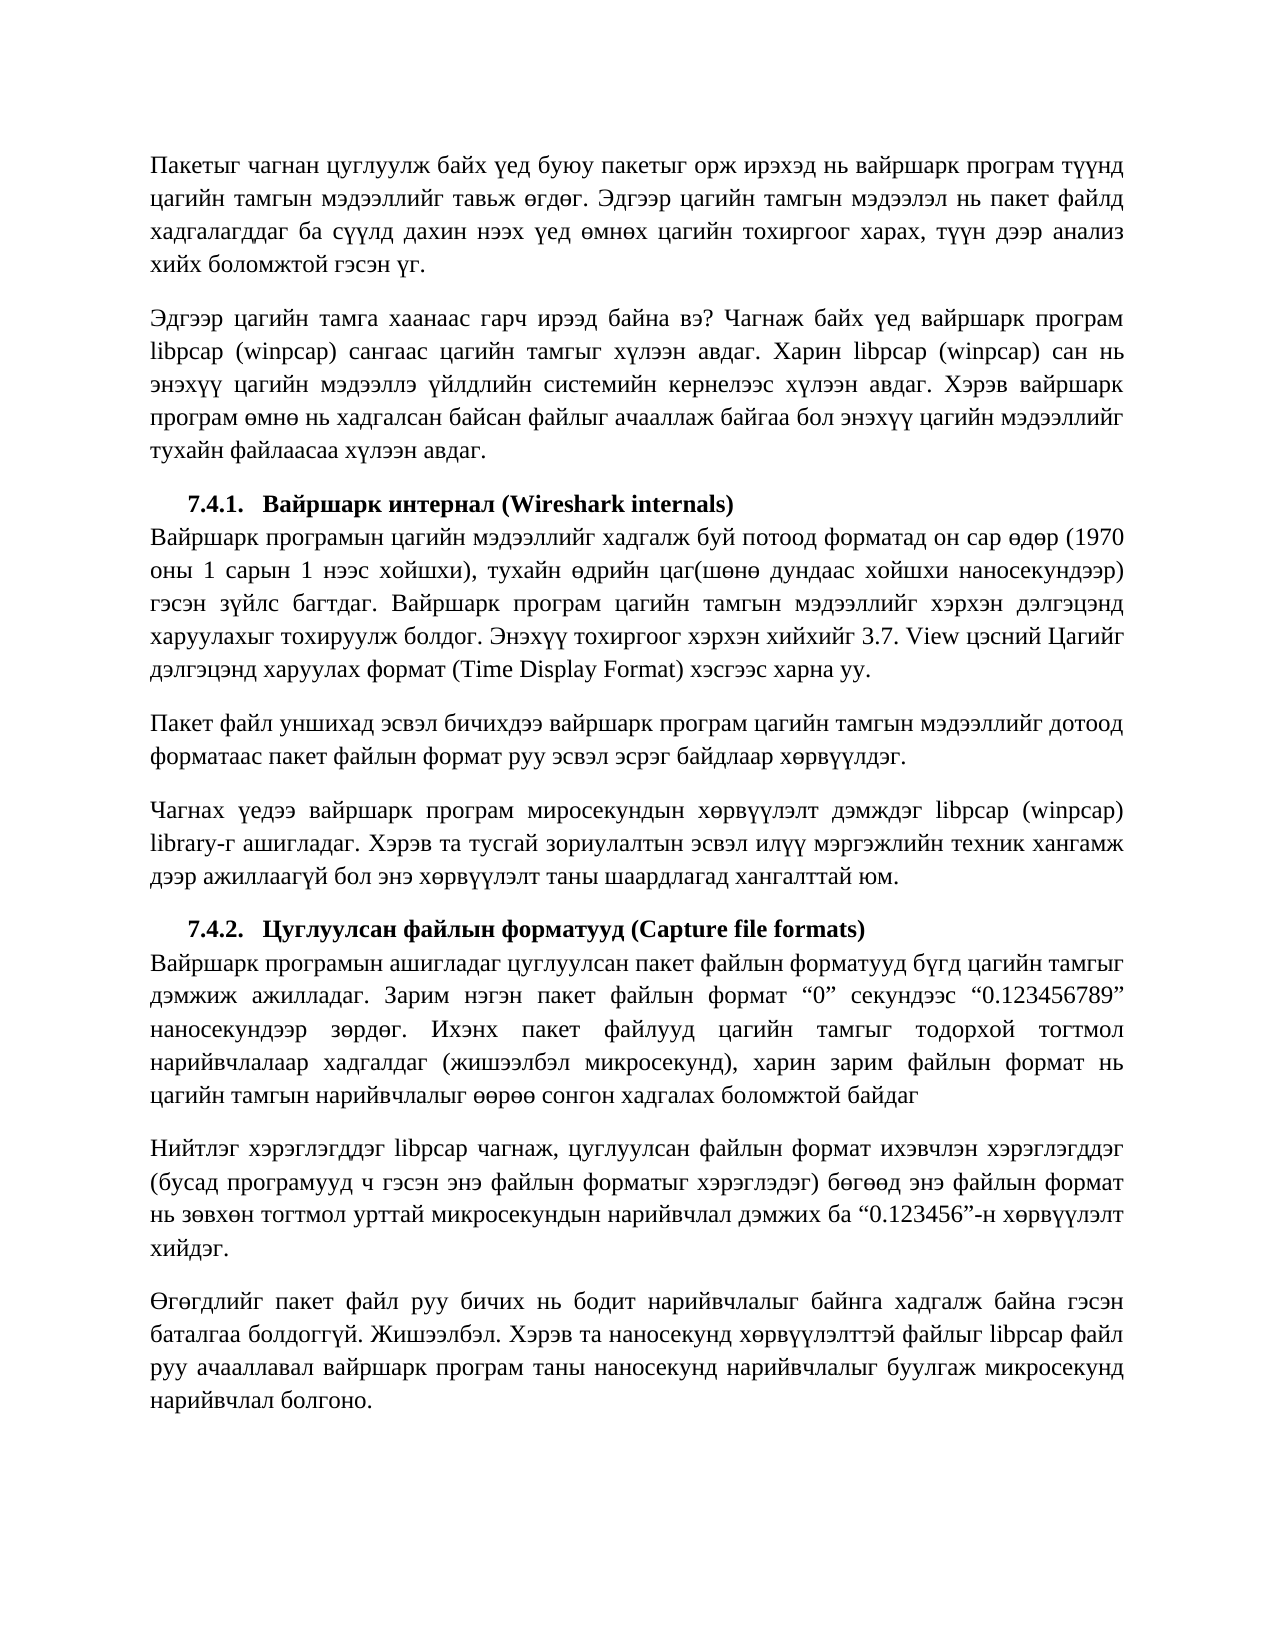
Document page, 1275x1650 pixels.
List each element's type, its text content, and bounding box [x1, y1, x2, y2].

text Эдгээр цагийн тамга хаанаас гарч ирээд байна вэ? Чагнаж байх үед вайршарк програм libpcap (winpcap) сангаас цагийн тамгыг хүлээн авдаг. Харин libpcap (winpcap) сан нь энэхүү цагийн мэдээллэ үйлдлийн системийн кернелээс хүлээн авдаг. Хэрэв вайршарк програм өмнө нь хадгалсан байсан файлыг ачааллаж байгаа бол энэхүү цагийн мэдээллийг тухайн файлаасаа хүлээн авдаг. [150, 303, 1125, 464]
text Нийтлэг хэрэглэгддэг libpcap чагнаж, цуглуулсан файлын формат ихэвчлэн хэрэглэгддэг (бусад програмууд ч гэсэн энэ файлын форматыг хэрэглэдэг) бөгөөд энэ файлын формат нь зөвхөн тогтмол урттай микросекундын нарийвчлал дэмжих ба “0.123456”-н хөрвүүлэлт хийдэг. [150, 1133, 1125, 1261]
text Вайршарк програмын цагийн мэдээллийг хадгалж буй потоод форматад он сар өдөр (1970 оны 1 сарын 1 нээс хойшхи), тухайн өдрийн цаг(шөнө дундаас хойшхи наносекундээр) гэсэн зүйлс багтдаг. Вайршарк програм цагийн тамгын мэдээллийг хэрхэн дэлгэцэнд харуулахыг тохируулж болдог. Энэхүү тохиргоог хэрхэн хийхийг 3.7. View цэсний Цагийг дэлгэцэнд харуулах формат (Time Display Format) хэсгээс харна уу. [150, 522, 1125, 683]
text Пакет файл уншихад эсвэл бичихдээ вайршарк програм цагийн тамгын мэдээллийг дотоод форматаас пакет файлын формат руу эсвэл эсрэг байдлаар хөрвүүлдэг. [150, 708, 1125, 769]
text Чагнах үедээ вайршарк програм миросекундын хөрвүүлэлт дэмждэг libpcap (winpcap) library-г ашигладаг. Хэрэв та тусгай зориулалтын эсвэл илүү мэргэжлийн техник хангамж дээр ажиллаагүй бол энэ хөрвүүлэлт таны шаардлагад хангалттай юм. [150, 795, 1125, 889]
text Вайршарк програмын ашигладаг цуглуулсан пакет файлын форматууд бүгд цагийн тамгыг дэмжиж ажилладаг. Зарим нэгэн пакет файлын формат “0” секундээс “0.123456789” наносекундээр зөрдөг. Ихэнх пакет файлууд цагийн тамгыг тодорхой тогтмол нарийвчлалаар хадгалдаг (жишээлбэл микросекунд), харин зарим файлын формат нь цагийн тамгын нарийвчлалыг өөрөө сонгон хадгалах боломжтой байдаг [150, 948, 1125, 1108]
text Пакетыг чагнан цуглуулж байх үед буюу пакетыг орж ирэхэд нь вайршарк програм түүнд цагийн тамгын мэдээллийг тавьж өгдөг. Эдгээр цагийн тамгын мэдээлэл нь пакет файлд хадгалагддаг ба сүүлд дахин нээх үед өмнөх цагийн тохиргоог харах, түүн дээр анализ хийх боломжтой гэсэн үг. [150, 150, 1125, 278]
subtitle Цуглуулсан файлын форматууд (Capture file formats) [187, 914, 1125, 943]
text Өгөгдлийг пакет файл руу бичих нь бодит нарийвчлалыг байнга хадгалж байна гэсэн баталгаа болдоггүй. Жишээлбэл. Хэрэв та наносекунд хөрвүүлэлттэй файлыг libpcap файл руу ачааллавал вайршарк програм таны наносекунд нарийвчлалыг буулгаж микросекунд нарийвчлал болгоно. [150, 1286, 1125, 1414]
subtitle Вайршарк интернал (Wireshark internals) [187, 489, 1125, 518]
